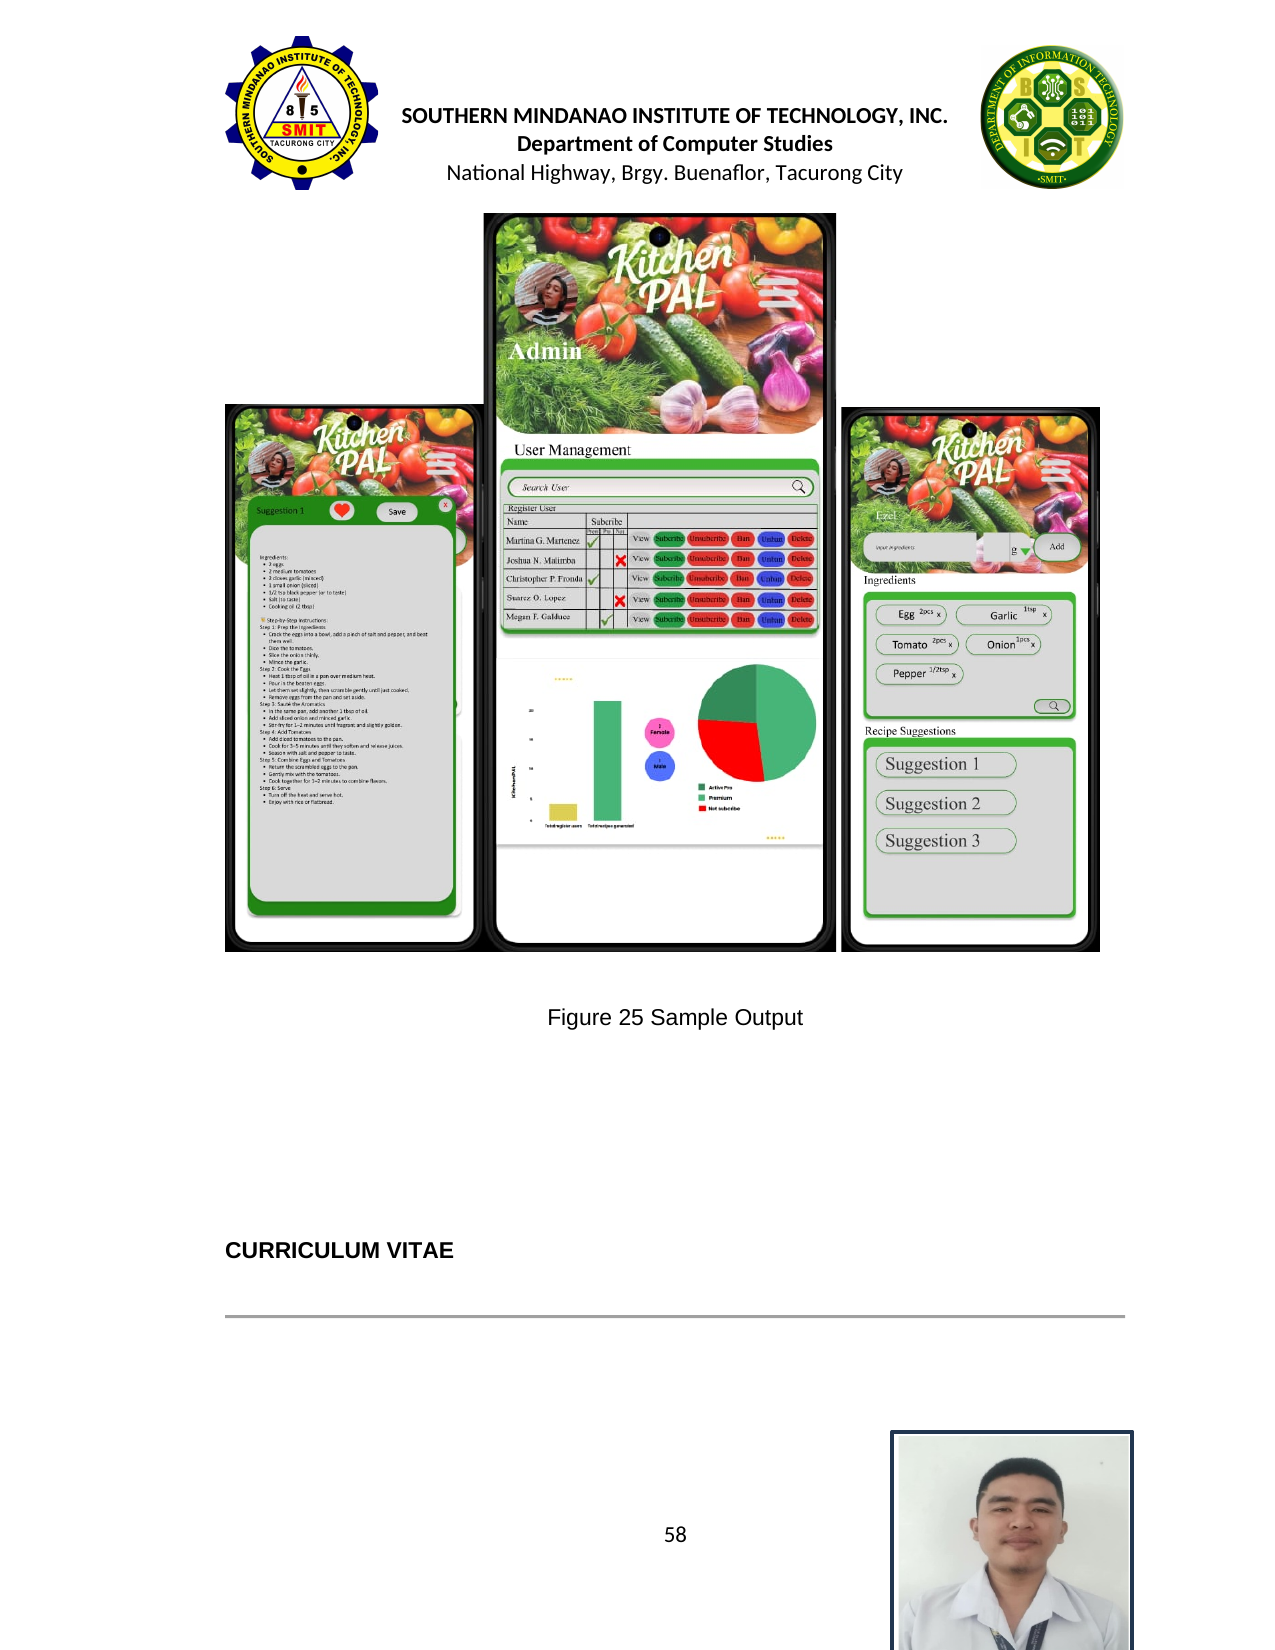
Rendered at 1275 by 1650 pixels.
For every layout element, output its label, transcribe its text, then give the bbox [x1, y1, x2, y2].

picture [898, 1436, 1129, 1650]
picture [225, 213, 837, 952]
text Figure 25 Sample Output [225, 1004, 1125, 1031]
picture [980, 45, 1124, 189]
text CURRICULUM VITAE [225, 1237, 1125, 1264]
picture [841, 407, 1100, 952]
picture [225, 36, 379, 190]
